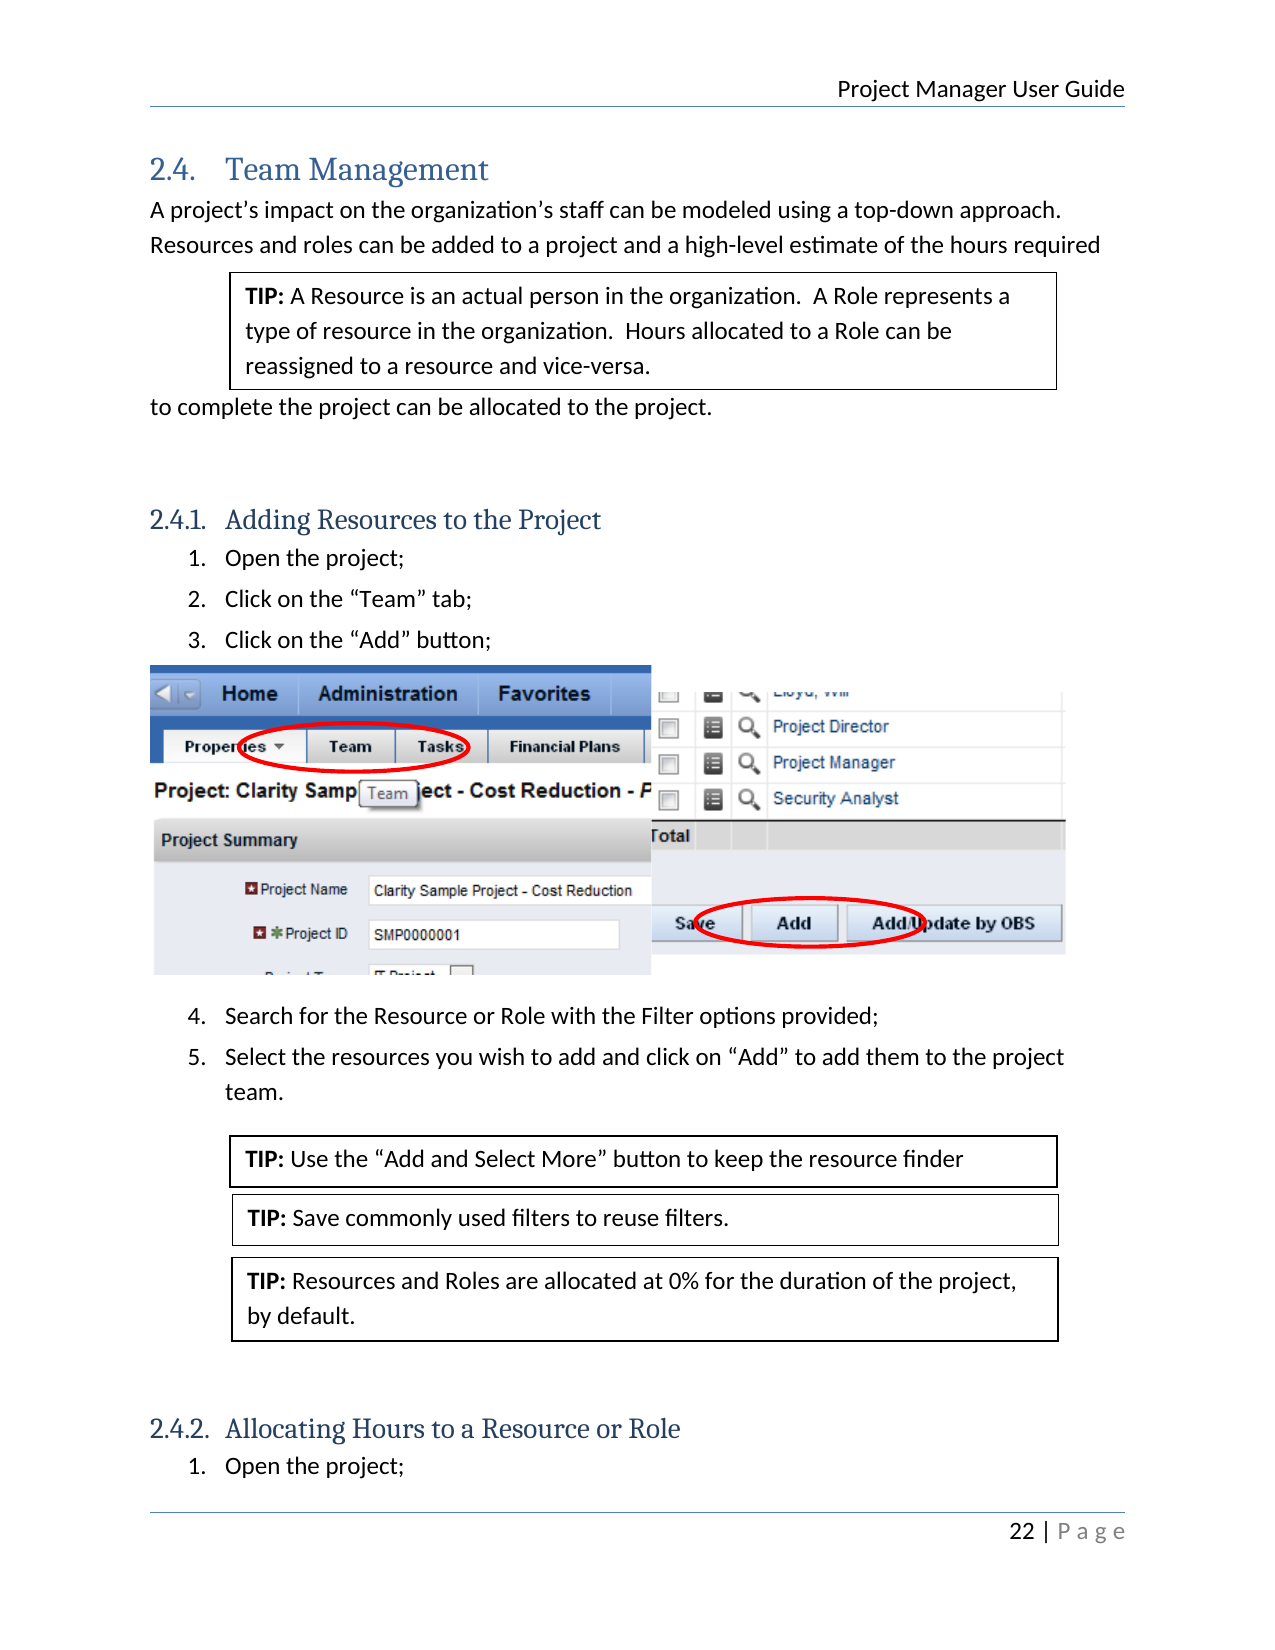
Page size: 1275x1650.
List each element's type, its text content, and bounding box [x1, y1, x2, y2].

text Search for the Resource or Role with the Filter options provided; [187, 1000, 1125, 1031]
text Click on the “Team” tab; [187, 583, 1125, 613]
text Select the resources you wish to add and click on “Add” to add them to the project team. [187, 1042, 1125, 1107]
picture [150, 665, 1066, 975]
list Open the project; [187, 1450, 1125, 1481]
text Click on the “Add” button; [187, 624, 1125, 655]
subtitle Adding Resources to the Project [150, 503, 1125, 537]
list Open the project; [187, 542, 1125, 572]
subtitle Allocating Hours to a Resource or Role [150, 1412, 1125, 1445]
text A project’s impact on the organization’s staff can be modeled using a top-down approach. Resources and roles can be added to a project and a high-level estimate of the hours required to complete the project can be allocated to the project. [150, 194, 1125, 422]
subtitle Team Management [150, 150, 1125, 188]
